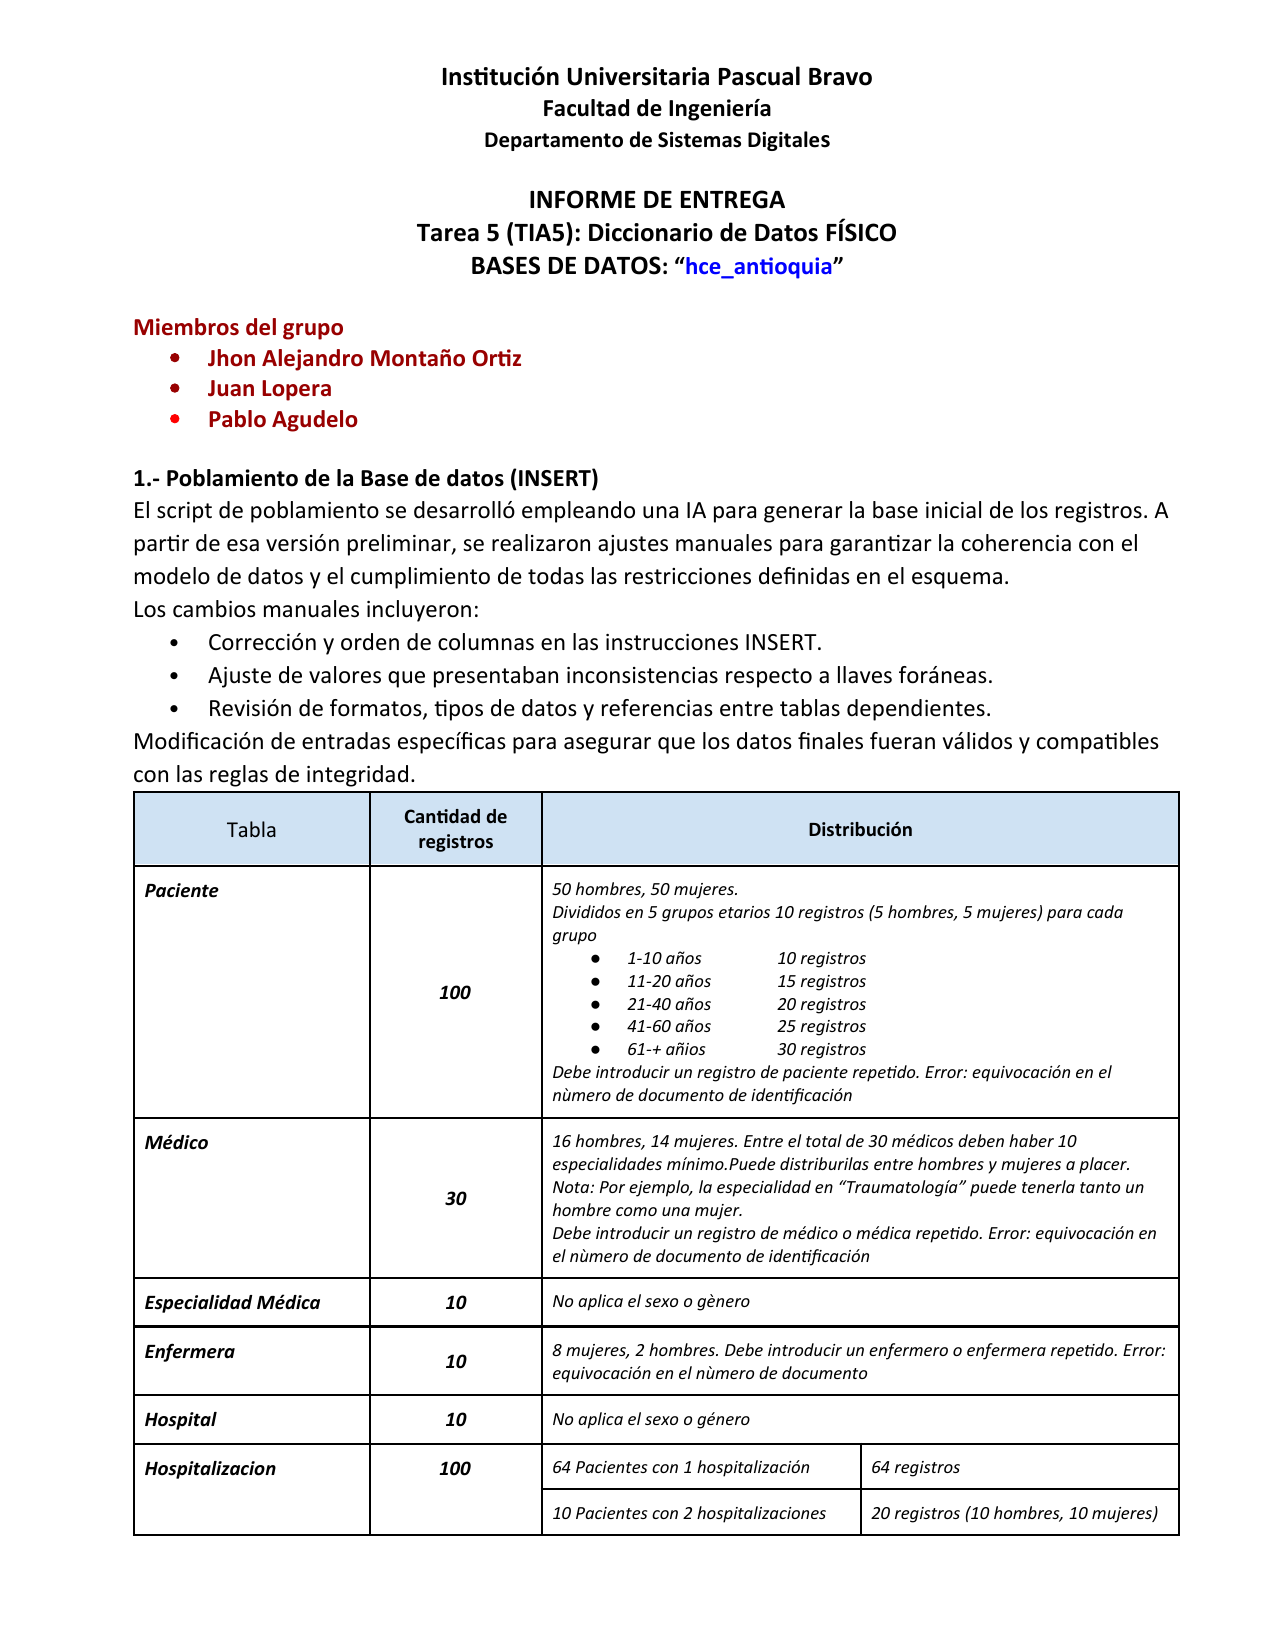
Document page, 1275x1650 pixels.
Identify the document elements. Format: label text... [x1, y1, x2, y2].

text Modificación de entradas específicas para asegurar que los datos finales fueran válidos y compatibles con las reglas de integridad. [133, 725, 1181, 788]
list Juan Lopera [170, 373, 1181, 403]
list Corrección y orden de columnas en las instrucciones INSERT. [170, 626, 1181, 657]
text Tarea 5 (TIA5): Diccionario de Datos FÍSICO [133, 215, 1181, 248]
text Miembros del grupo [133, 312, 1181, 342]
list Revisión de formatos, tipos de datos y referencias entre tablas dependientes. [170, 692, 1181, 723]
text INFORME DE ENTREGA [133, 182, 1181, 215]
list Jhon Alejandro Montaño Ortiz [170, 342, 1181, 373]
list Pablo Agudelo [170, 403, 1181, 462]
list Ajuste de valores que presentaban inconsistencias respecto a llaves foráneas. [170, 659, 1181, 690]
text 1.- Poblamiento de la Base de datos (INSERT) [133, 462, 1181, 492]
text BASES DE DATOS: “hce_antioquia” [133, 248, 1181, 281]
text El script de poblamiento se desarrolló empleando una IA para generar la base inicial de los registros. A partir de esa versión preliminar, se realizaron ajustes manuales para garantizar la coherencia con el modelo de datos y el cumplimiento de todas las restricciones definidas en el esquema. [133, 494, 1181, 591]
text Los cambios manuales incluyeron: [133, 593, 1181, 624]
